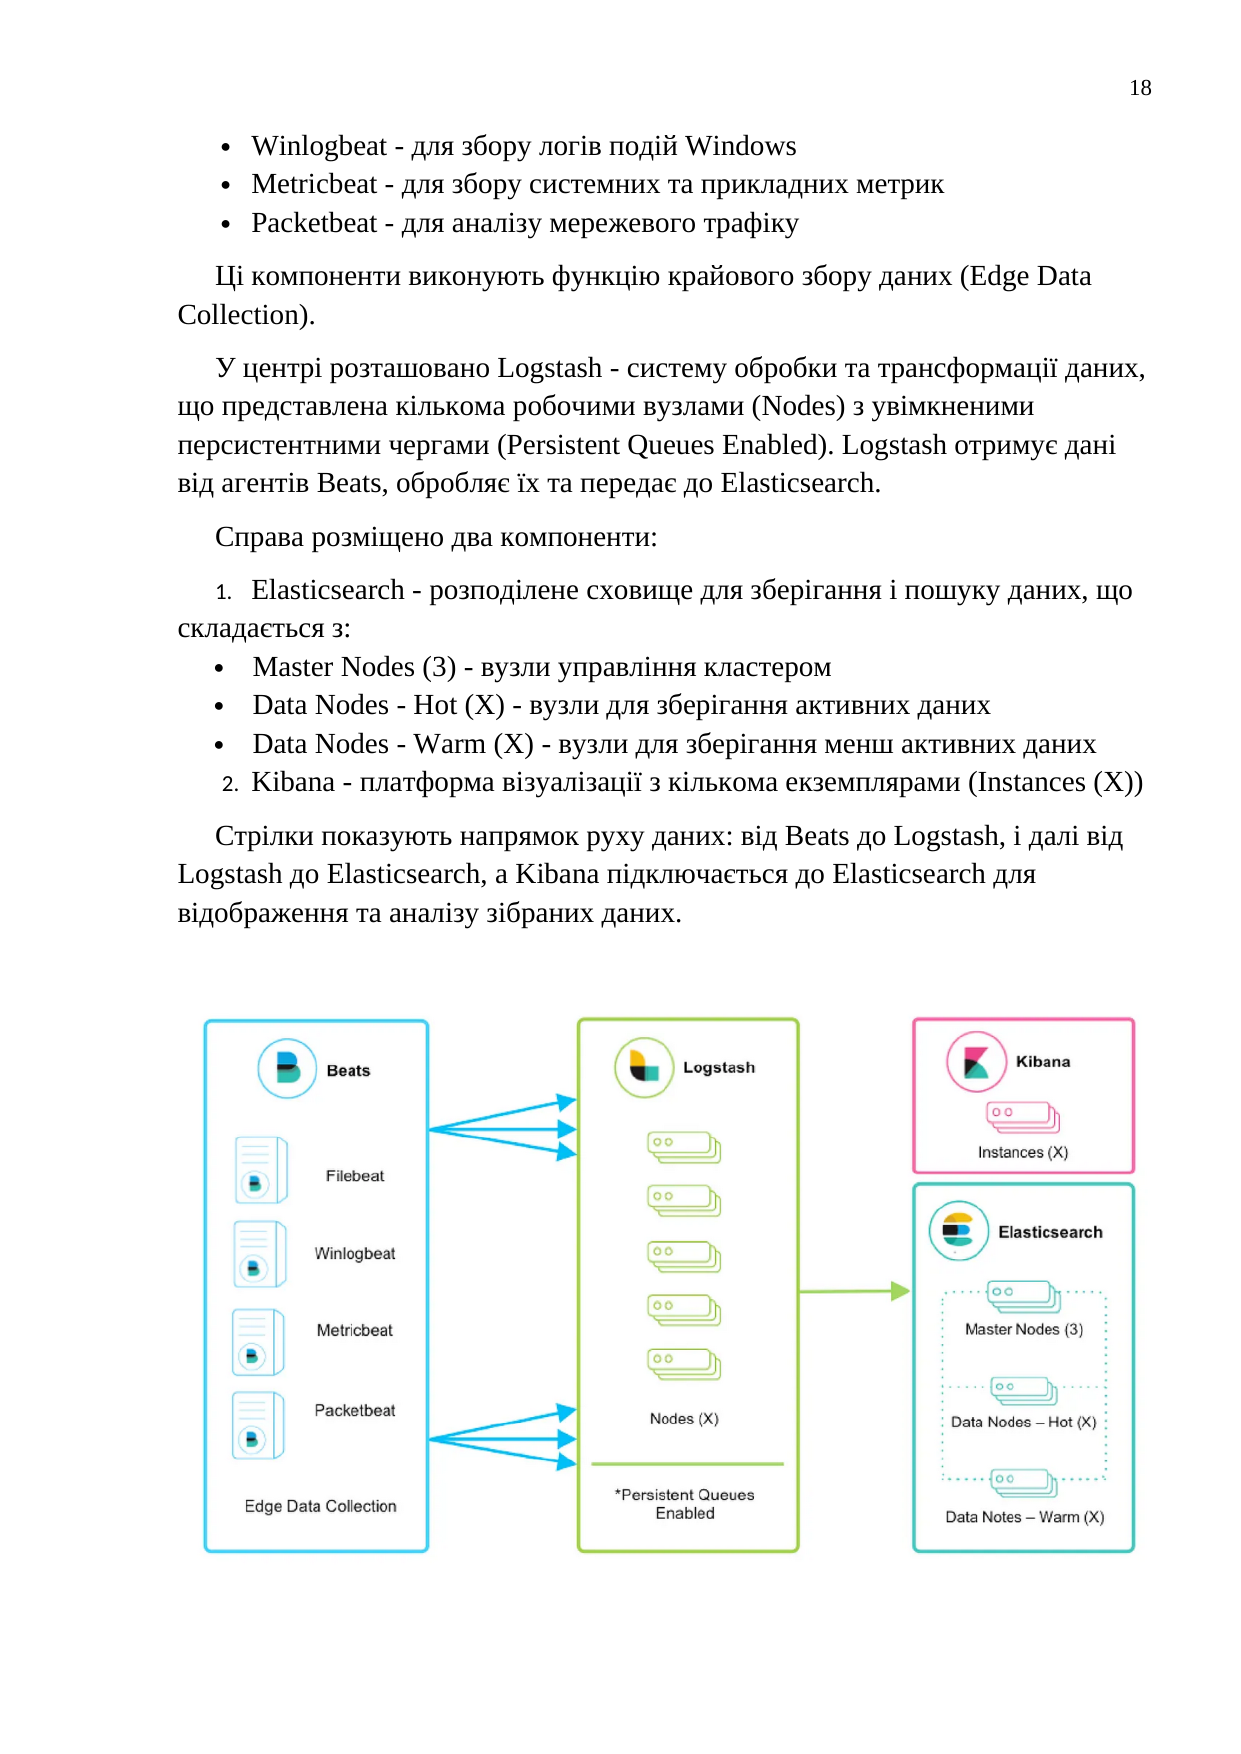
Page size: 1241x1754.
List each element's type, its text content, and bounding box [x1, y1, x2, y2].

list Master Nodes (3) - вузли управління кластером [215, 649, 1152, 682]
list Packetbeat - для аналізу мережевого трафіку [222, 205, 1152, 239]
text Справа розміщено два компоненти: [177, 519, 1152, 552]
list Elasticsearch - розподілене сховище для зберігання і пошуку даних, що складається з: [177, 572, 1152, 644]
text Ці компоненти виконують функцію крайового збору даних (Edge Data Collection). [177, 258, 1152, 330]
text Стрілки показують напрямок руху даних: від Beats до Logstash, і далі від Logstash до Elasticsearch, а Kibana підключається до Elasticsearch для відображення та аналізу зібраних даних. [177, 818, 1152, 928]
picture [177, 994, 1152, 1567]
list Data Nodes - Hot (X) - вузли для зберігання активних даних [215, 687, 1152, 721]
list Data Nodes - Warm (X) - вузли для зберігання менш активних даних [215, 726, 1152, 759]
text У центрі розташовано Logstash - систему обробки та трансформації даних, що представлена кількома робочими вузлами (Nodes) з увімкненими персистентними чергами (Persistent Queues Enabled). Logstash отримує дані від агентів Beats, обробляє їх та передає до Elasticsearch. [177, 350, 1152, 499]
list Winlogbeat - для збору логів подій Windows [222, 128, 1152, 162]
list Metricbeat - для збору системних та прикладних метрик [222, 167, 1152, 200]
list Kibana - платформа візуалізації з кількома екземплярами (Instances (X)) [222, 764, 1152, 798]
